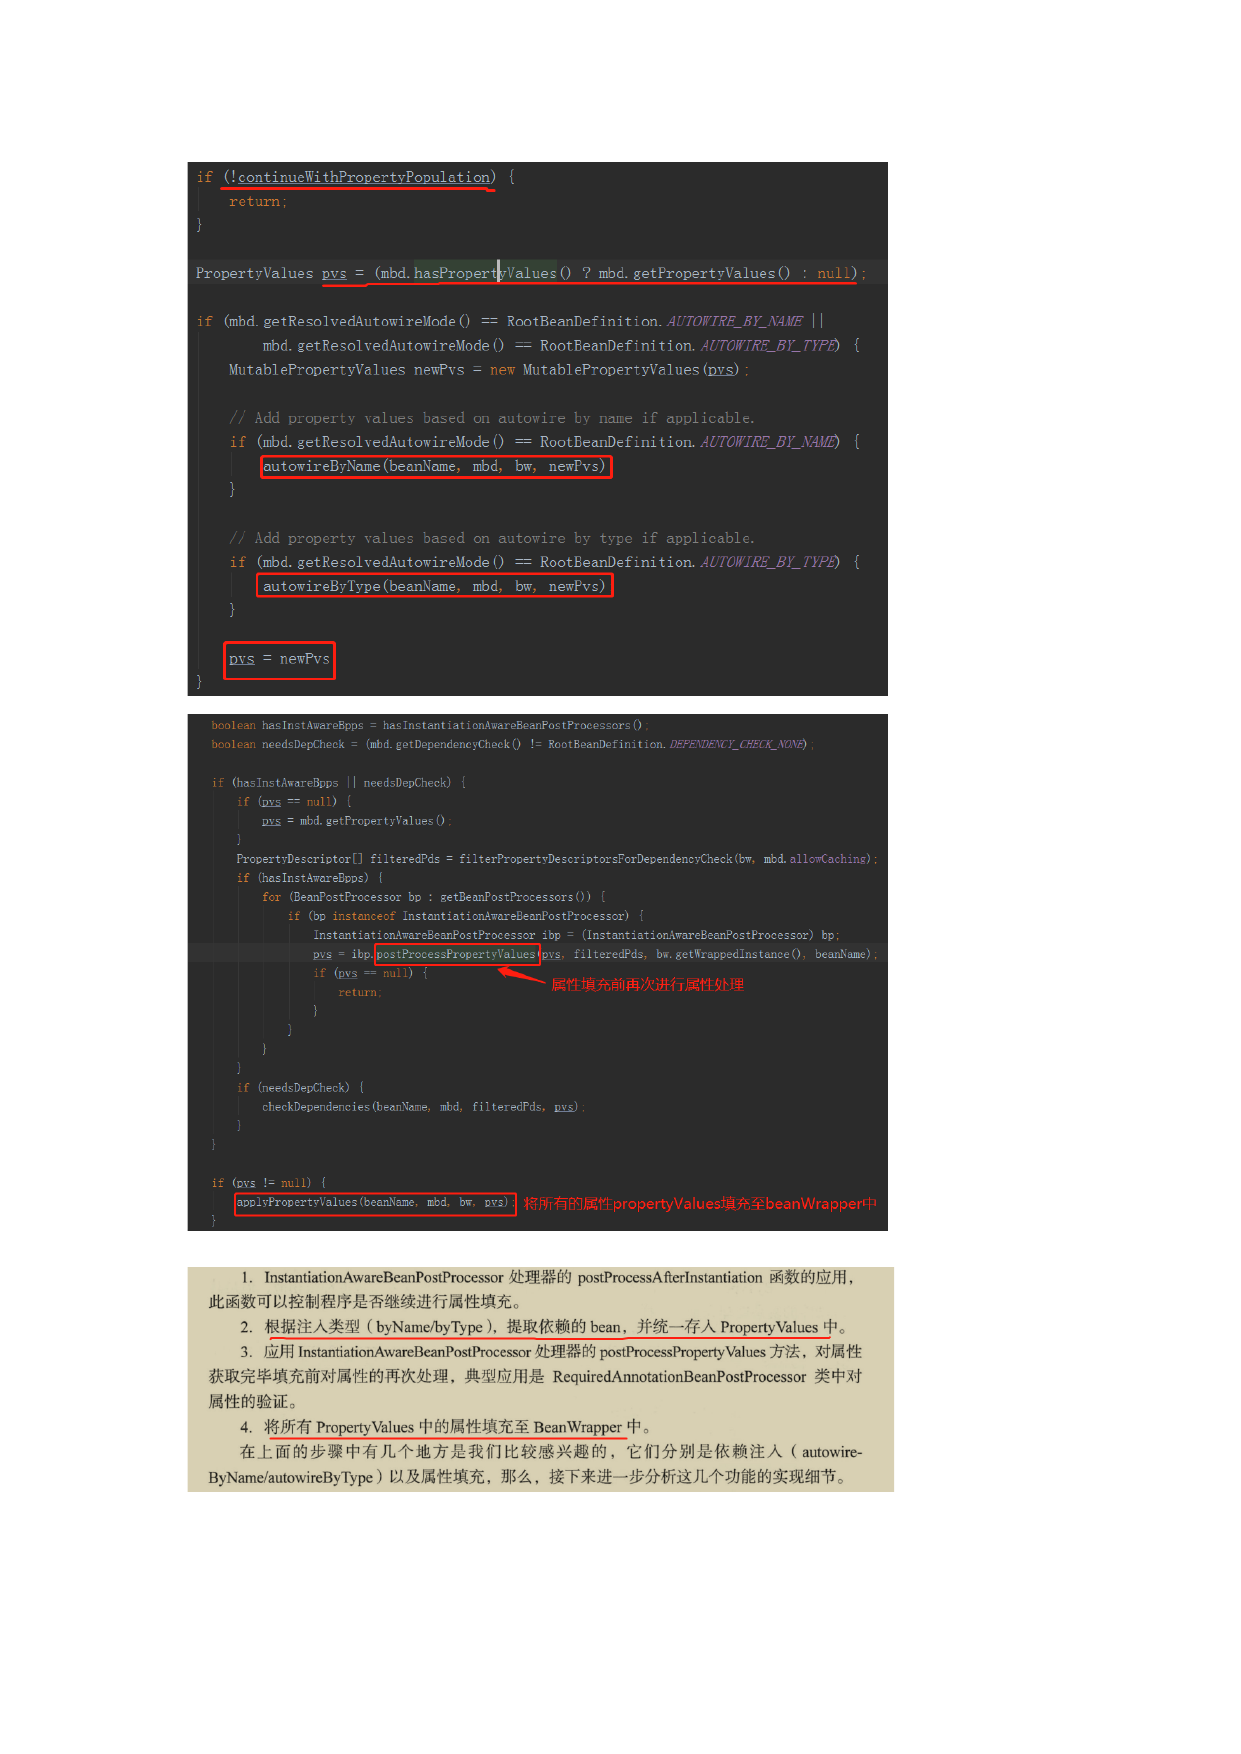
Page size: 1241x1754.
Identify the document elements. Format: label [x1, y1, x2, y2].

picture [187, 714, 888, 1231]
picture [187, 162, 888, 696]
picture [187, 1267, 895, 1492]
